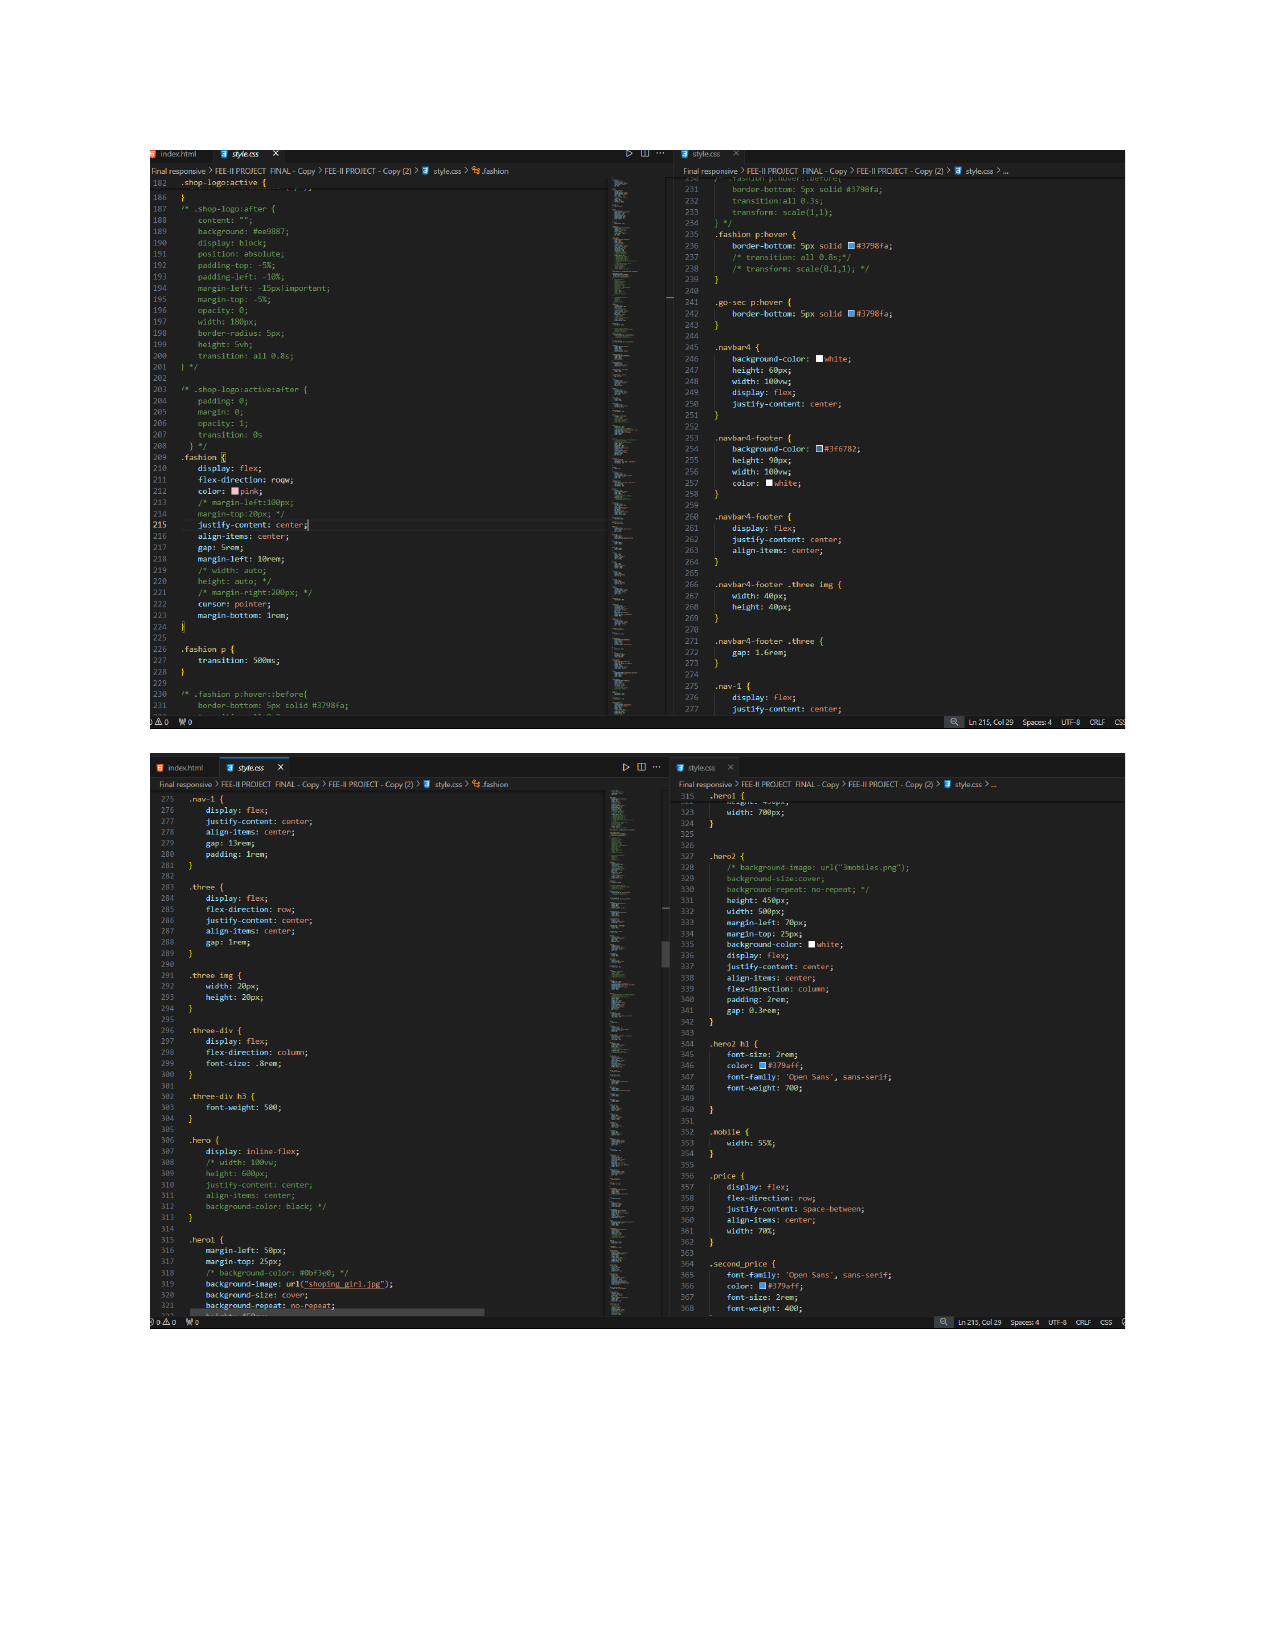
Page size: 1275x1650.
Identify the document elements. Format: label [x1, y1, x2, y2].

picture [150, 753, 1125, 1329]
picture [150, 150, 1125, 729]
